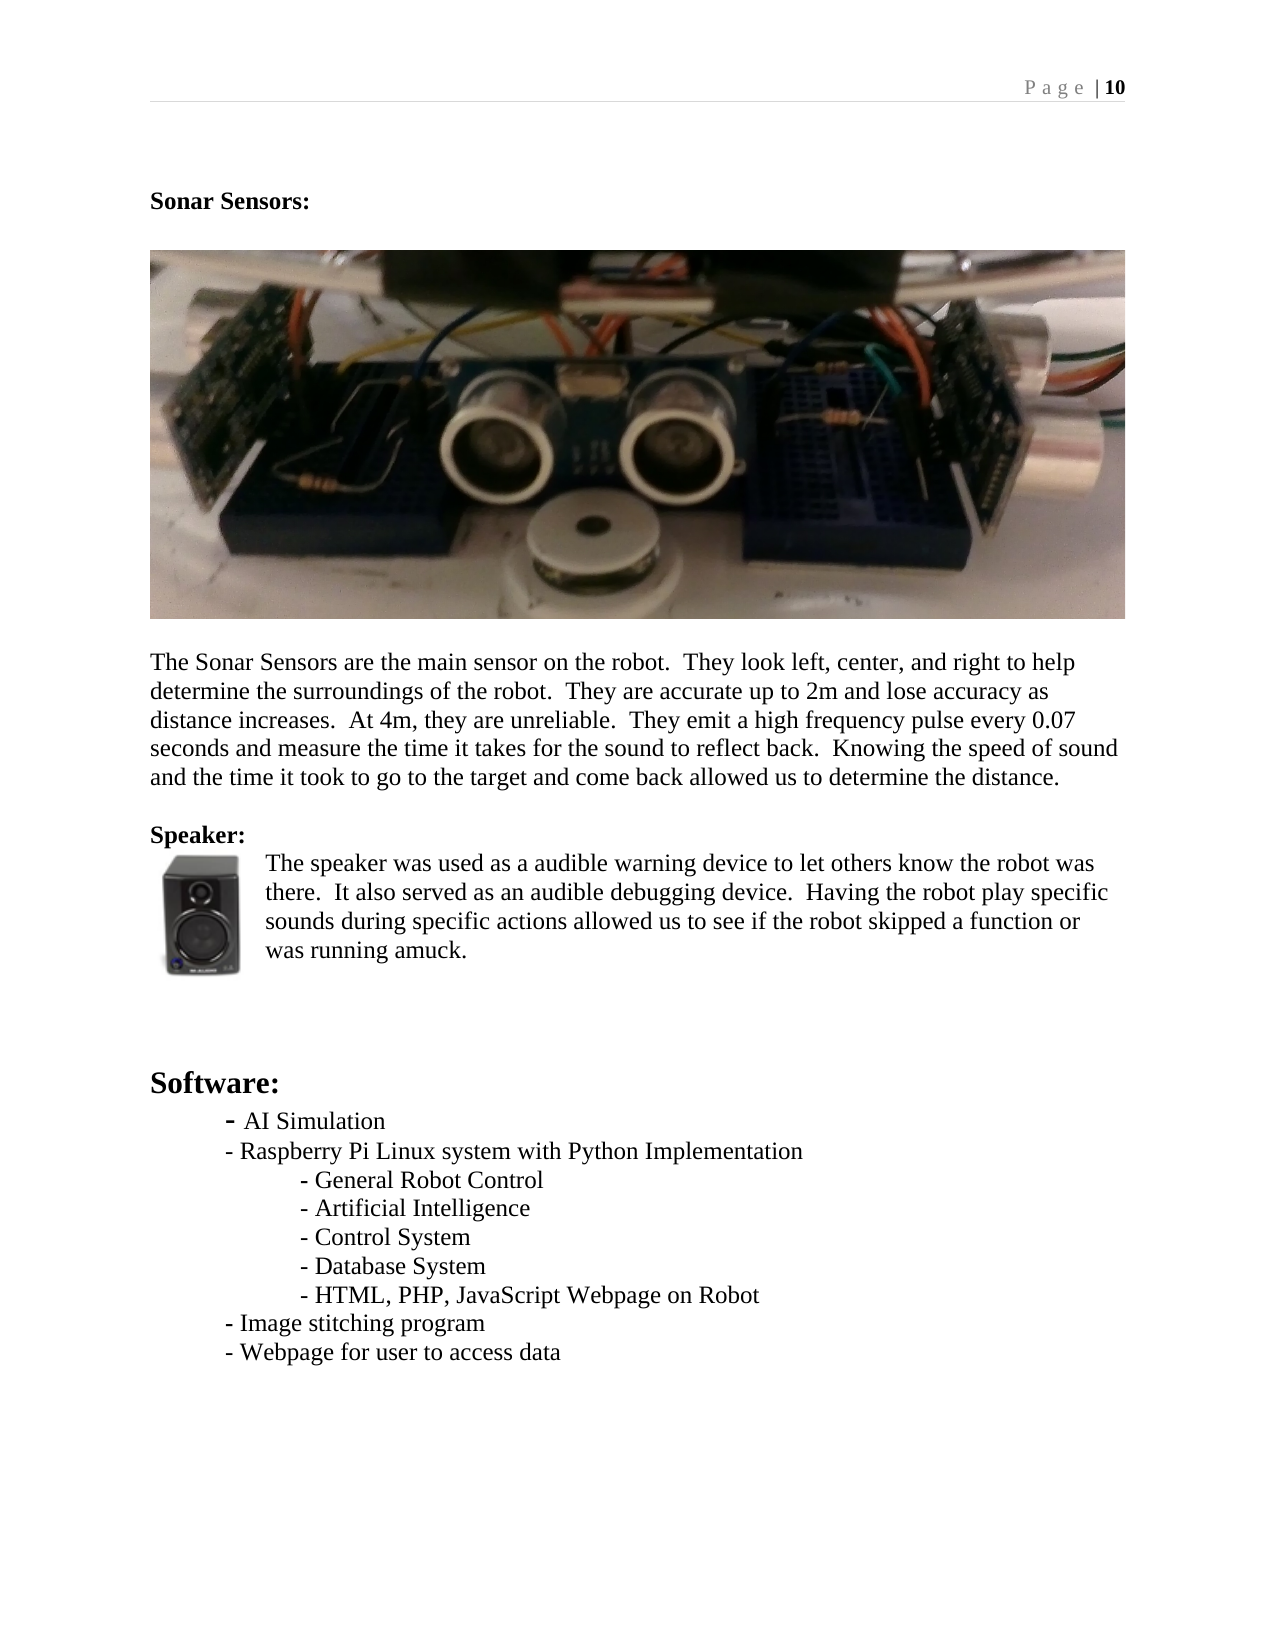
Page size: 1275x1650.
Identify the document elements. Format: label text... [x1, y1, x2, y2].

text - HTML, PHP, JavaScript Webpage on Robot [150, 1280, 1125, 1308]
picture [150, 250, 1125, 619]
text - Artificial Intelligence [150, 1193, 1125, 1222]
text - General Robot Control [150, 1165, 1125, 1193]
text Sonar Sensors: [150, 186, 1125, 215]
text Speaker: [150, 820, 1125, 848]
text - Image stitching program [150, 1308, 1125, 1337]
text - Raspberry Pi Linux system with Python Implementation [150, 1136, 1125, 1165]
text - Database System [150, 1251, 1125, 1280]
text The Sonar Sensors are the main sensor on the robot. They look left, center, and right to help determine the surroundings of the robot. They are accurate up to 2m and lose accuracy as distance increases. At 4m, they are unreliable. They emit a high frequency pulse every 0.07 seconds and measure the time it takes for the sound to reflect back. Knowing the speed of sound and the time it took to go to the target and come back allowed us to determine the distance. [150, 647, 1125, 791]
picture [153, 849, 247, 981]
text The speaker was used as a audible warning device to let others know the robot was there. It also served as an audible debugging device. Having the robot play specific sounds during specific actions allowed us to see if the robot skipped a function or was running amuck. [150, 848, 1125, 963]
text Software: [150, 1064, 1125, 1100]
text - Control System [150, 1222, 1125, 1251]
text - AI Simulation [150, 1100, 1125, 1136]
text - Webpage for user to access data [150, 1337, 1125, 1366]
